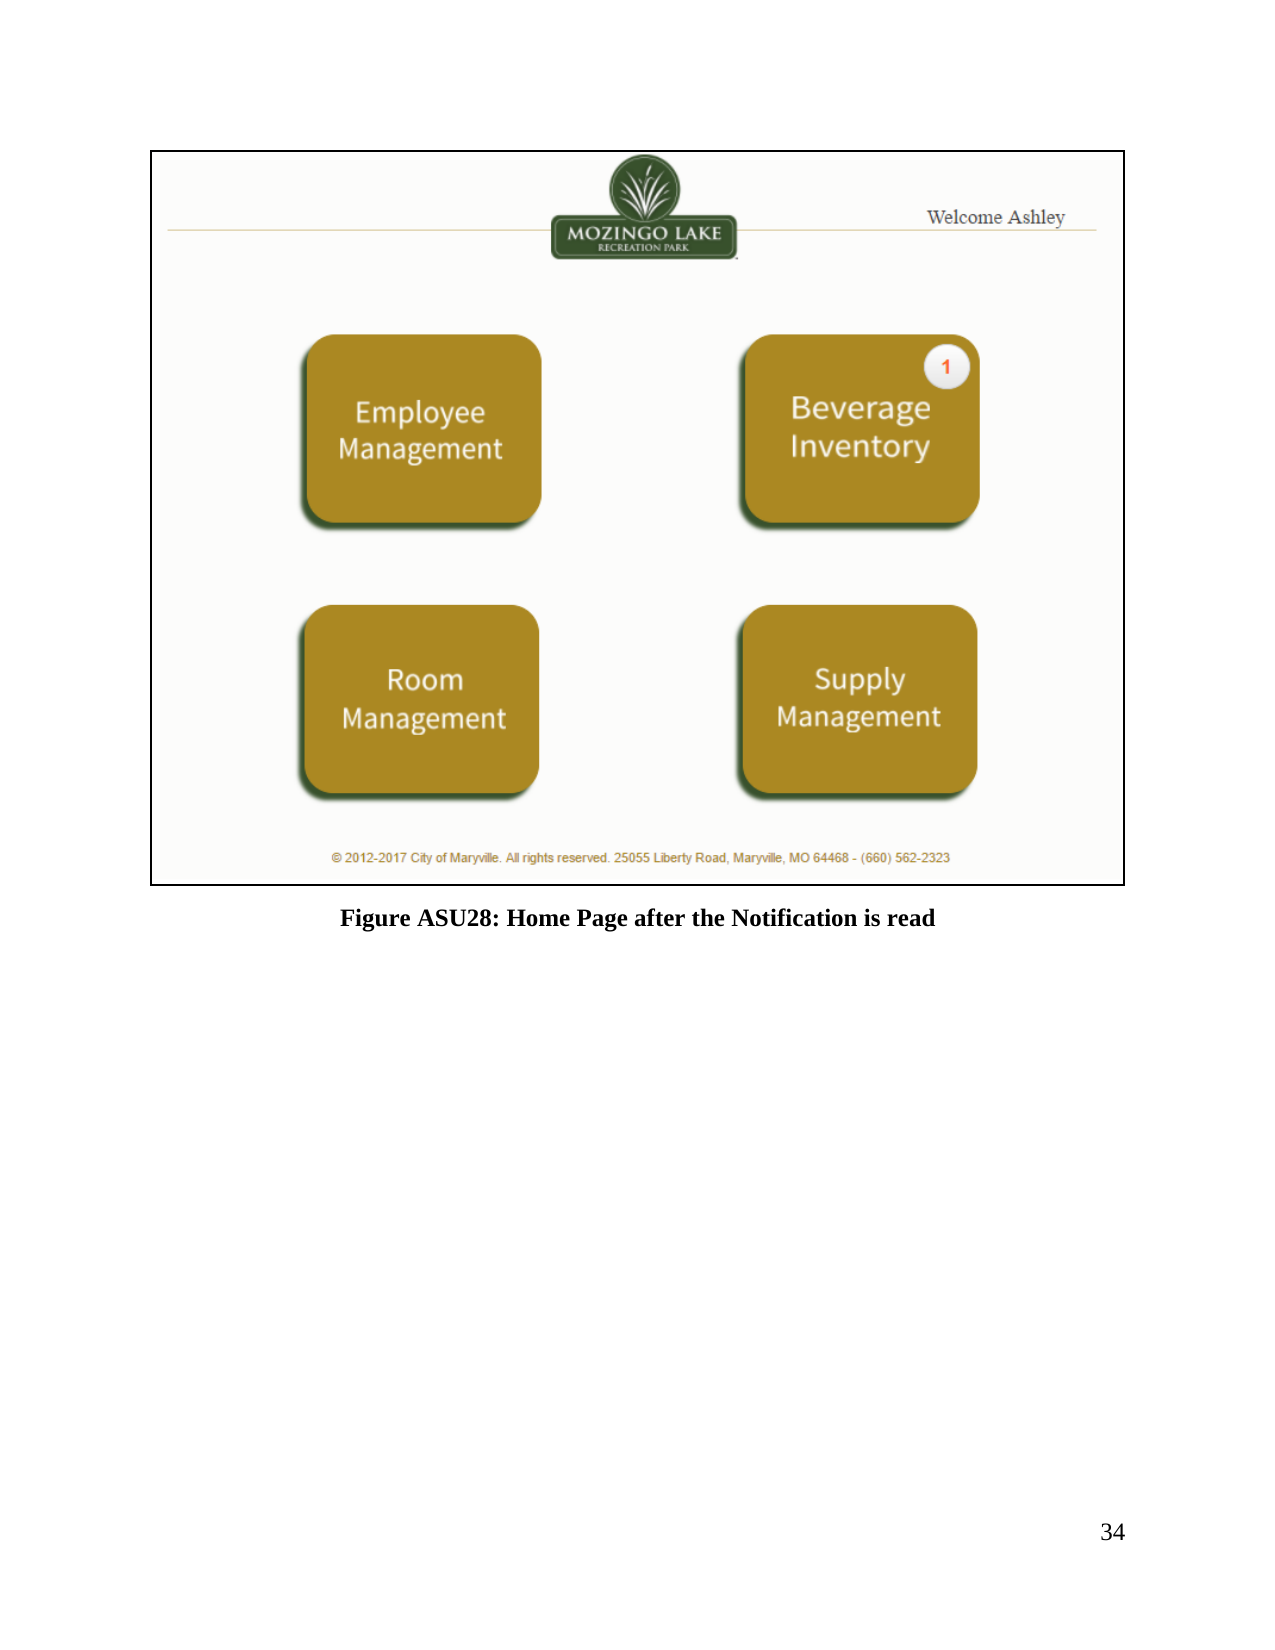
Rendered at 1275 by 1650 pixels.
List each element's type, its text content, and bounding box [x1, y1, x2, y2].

text Figure ASU28: Home Page after the Notification is read [150, 903, 1125, 931]
picture [152, 152, 1123, 884]
